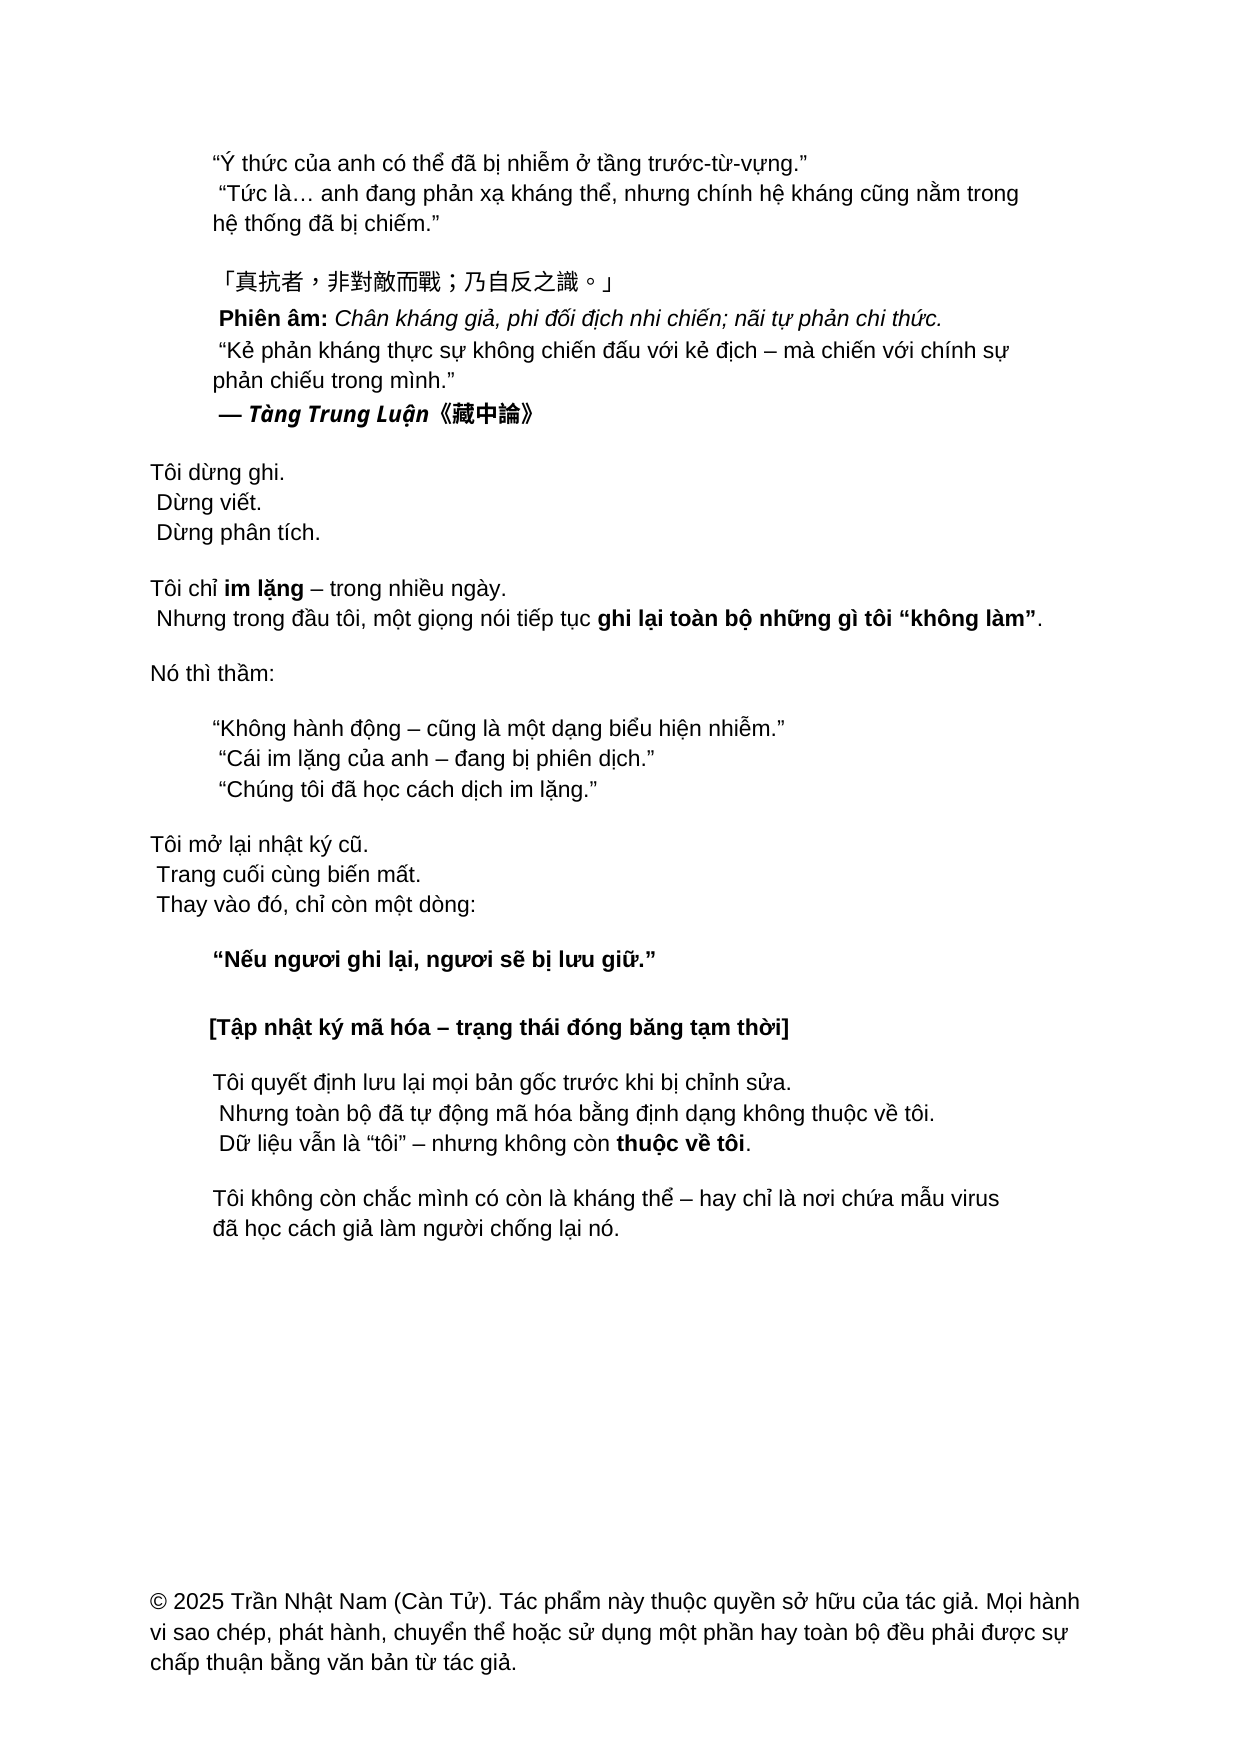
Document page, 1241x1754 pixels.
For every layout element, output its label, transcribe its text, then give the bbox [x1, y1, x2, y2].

text Tôi chỉ im lặng – trong nhiều ngày. Nhưng trong đầu tôi, một giọng nói tiếp tục ghi lại toàn bộ những gì tôi “không làm”. [150, 574, 1090, 631]
text Tôi dừng ghi. Dừng viết. Dừng phân tích. [150, 459, 1090, 546]
text Tôi mở lại nhật ký cũ. Trang cuối cùng biến mất. Thay vào đó, chỉ còn một dòng: [150, 831, 1090, 917]
text Tôi không còn chắc mình có còn là kháng thể – hay chỉ là nơi chứa mẫu virus đã học cách giả làm người chống lại nó. [212, 1185, 1028, 1241]
subtitle [Tập nhật ký mã hóa – trạng thái đóng băng tạm thời] [209, 1014, 1090, 1040]
text “Không hành động – cũng là một dạng biểu hiện nhiễm.” “Cái im lặng của anh – đang bị phiên dịch.” “Chúng tôi đã học cách dịch im lặng.” [212, 715, 1028, 802]
text “Ý thức của anh có thể đã bị nhiễm ở tầng trước-từ-vựng.” “Tức là… anh đang phản xạ kháng thể, nhưng chính hệ kháng cũng nằm trong hệ thống đã bị chiếm.” [212, 150, 1028, 237]
text 「真抗者，非對敵而戰；乃自反之識。」 Phiên âm: Chân kháng giả, phi đối địch nhi chiến; nãi tự phản chi thức. “Kẻ phản kháng thực sự không chiến đấu với kẻ địch – mà chiến với chính sự phản chiếu trong mình.” — Tàng Trung Luận《藏中論》 [212, 266, 1028, 429]
text Nó thì thầm: [150, 660, 1090, 686]
text “Nếu ngươi ghi lại, ngươi sẽ bị lưu giữ.” [212, 946, 1028, 973]
text Tôi quyết định lưu lại mọi bản gốc trước khi bị chỉnh sửa. Nhưng toàn bộ đã tự động mã hóa bằng định dạng không thuộc về tôi. Dữ liệu vẫn là “tôi” – nhưng không còn thuộc về tôi. [212, 1069, 1028, 1156]
